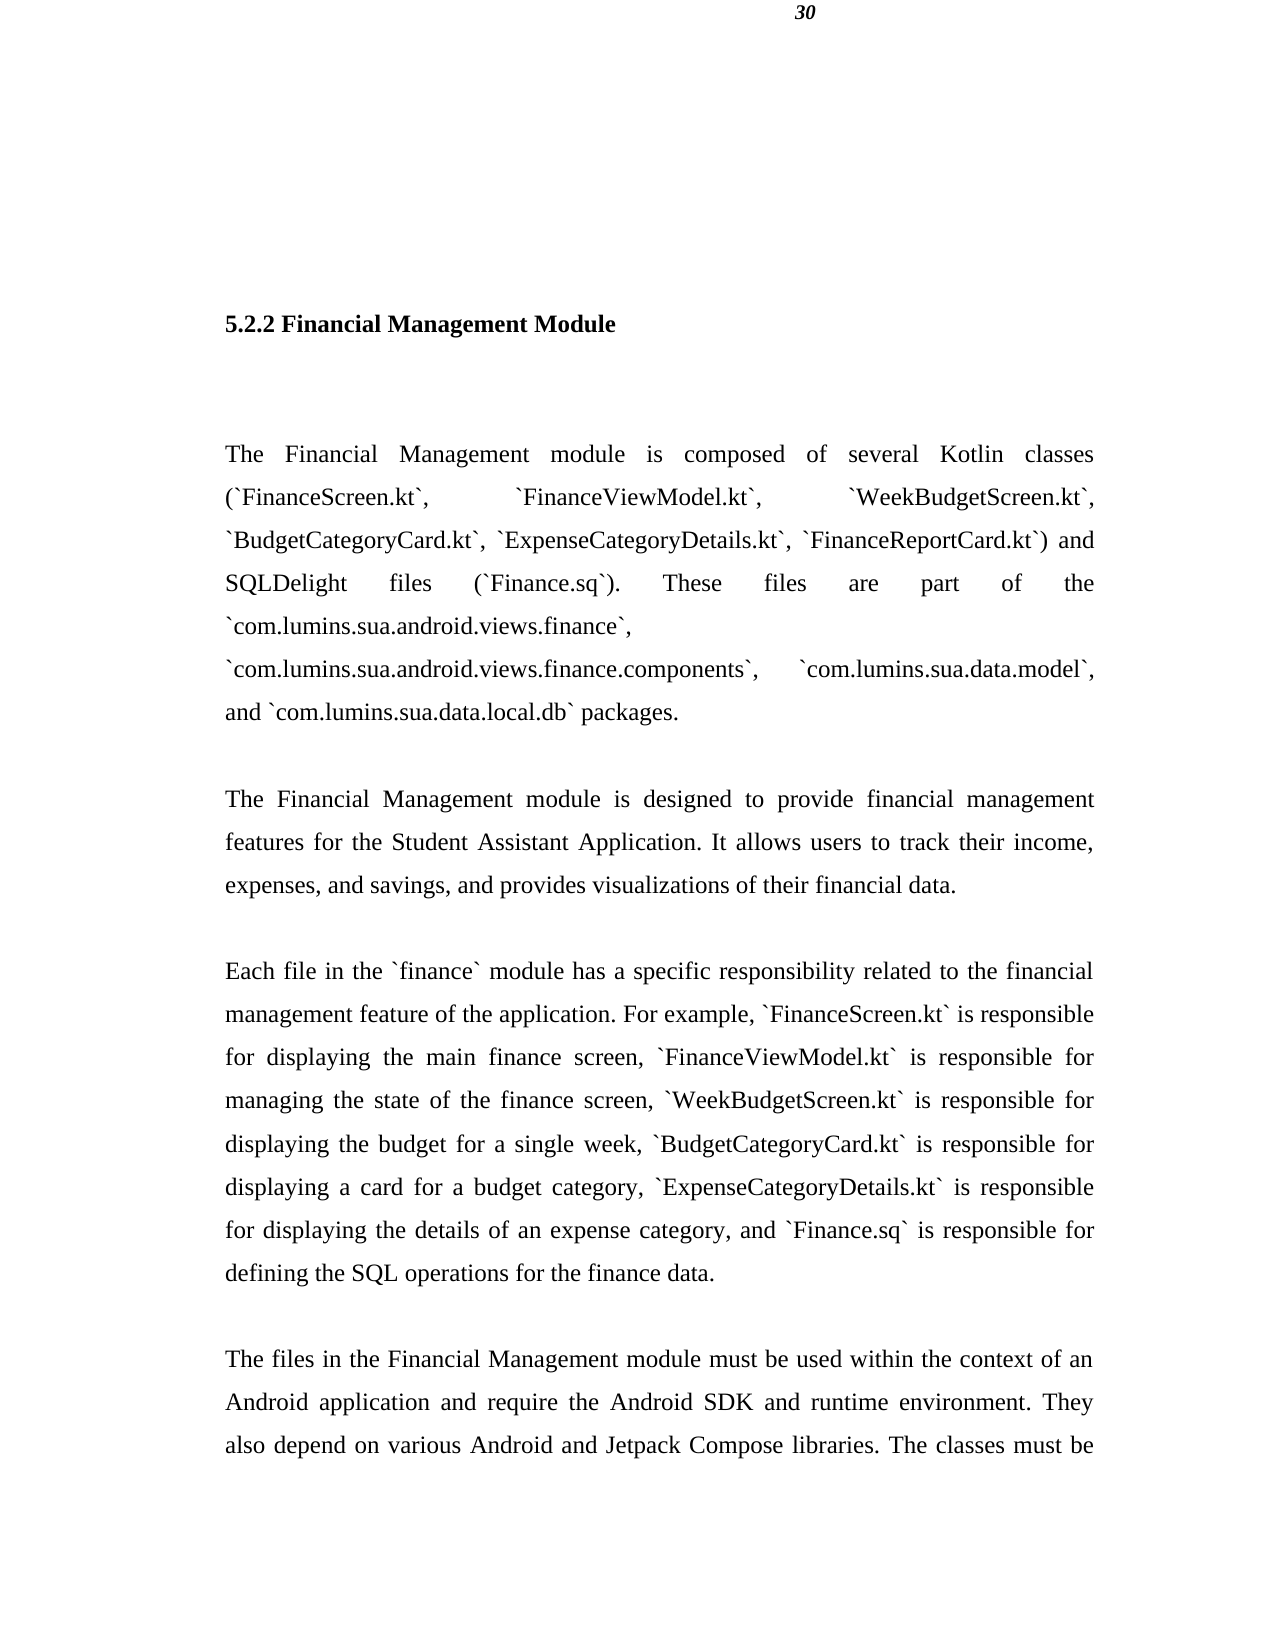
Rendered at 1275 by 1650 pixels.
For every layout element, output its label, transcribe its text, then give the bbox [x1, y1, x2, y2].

text The Financial Management module is designed to provide financial management features for the Student Assistant Application. It allows users to track their income, expenses, and savings, and provides visualizations of their financial data. [225, 784, 1095, 899]
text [225, 1344, 1095, 1459]
text Each file in the `finance` module has a specific responsibility related to the financial management feature of the application. For example, `FinanceScreen.kt` is responsible for displaying the main finance screen, `FinanceViewModel.kt` is responsible for managing the state of the finance screen, `WeekBudgetScreen.kt` is responsible for displaying the budget for a single week, `BudgetCategoryCard.kt` is responsible for displaying a card for a budget category, `ExpenseCategoryDetails.kt` is responsible for displaying the details of an expense category, and `Finance.sq` is responsible for defining the SQL operations for the finance data. [225, 956, 1095, 1287]
subtitle 5.2.2 Financial Management Module [225, 309, 1095, 338]
text The Financial Management module is composed of several Kotlin classes (`FinanceScreen.kt`, `FinanceViewModel.kt`, `WeekBudgetScreen.kt`, `BudgetCategoryCard.kt`, `ExpenseCategoryDetails.kt`, `FinanceReportCard.kt`) and SQLDelight files (`Finance.sq`). These files are part of the `com.lumins.sua.android.views.finance`, `com.lumins.sua.android.views.finance.components`, `com.lumins.sua.data.model`, and `com.lumins.sua.data.local.db` packages. [225, 439, 1095, 726]
